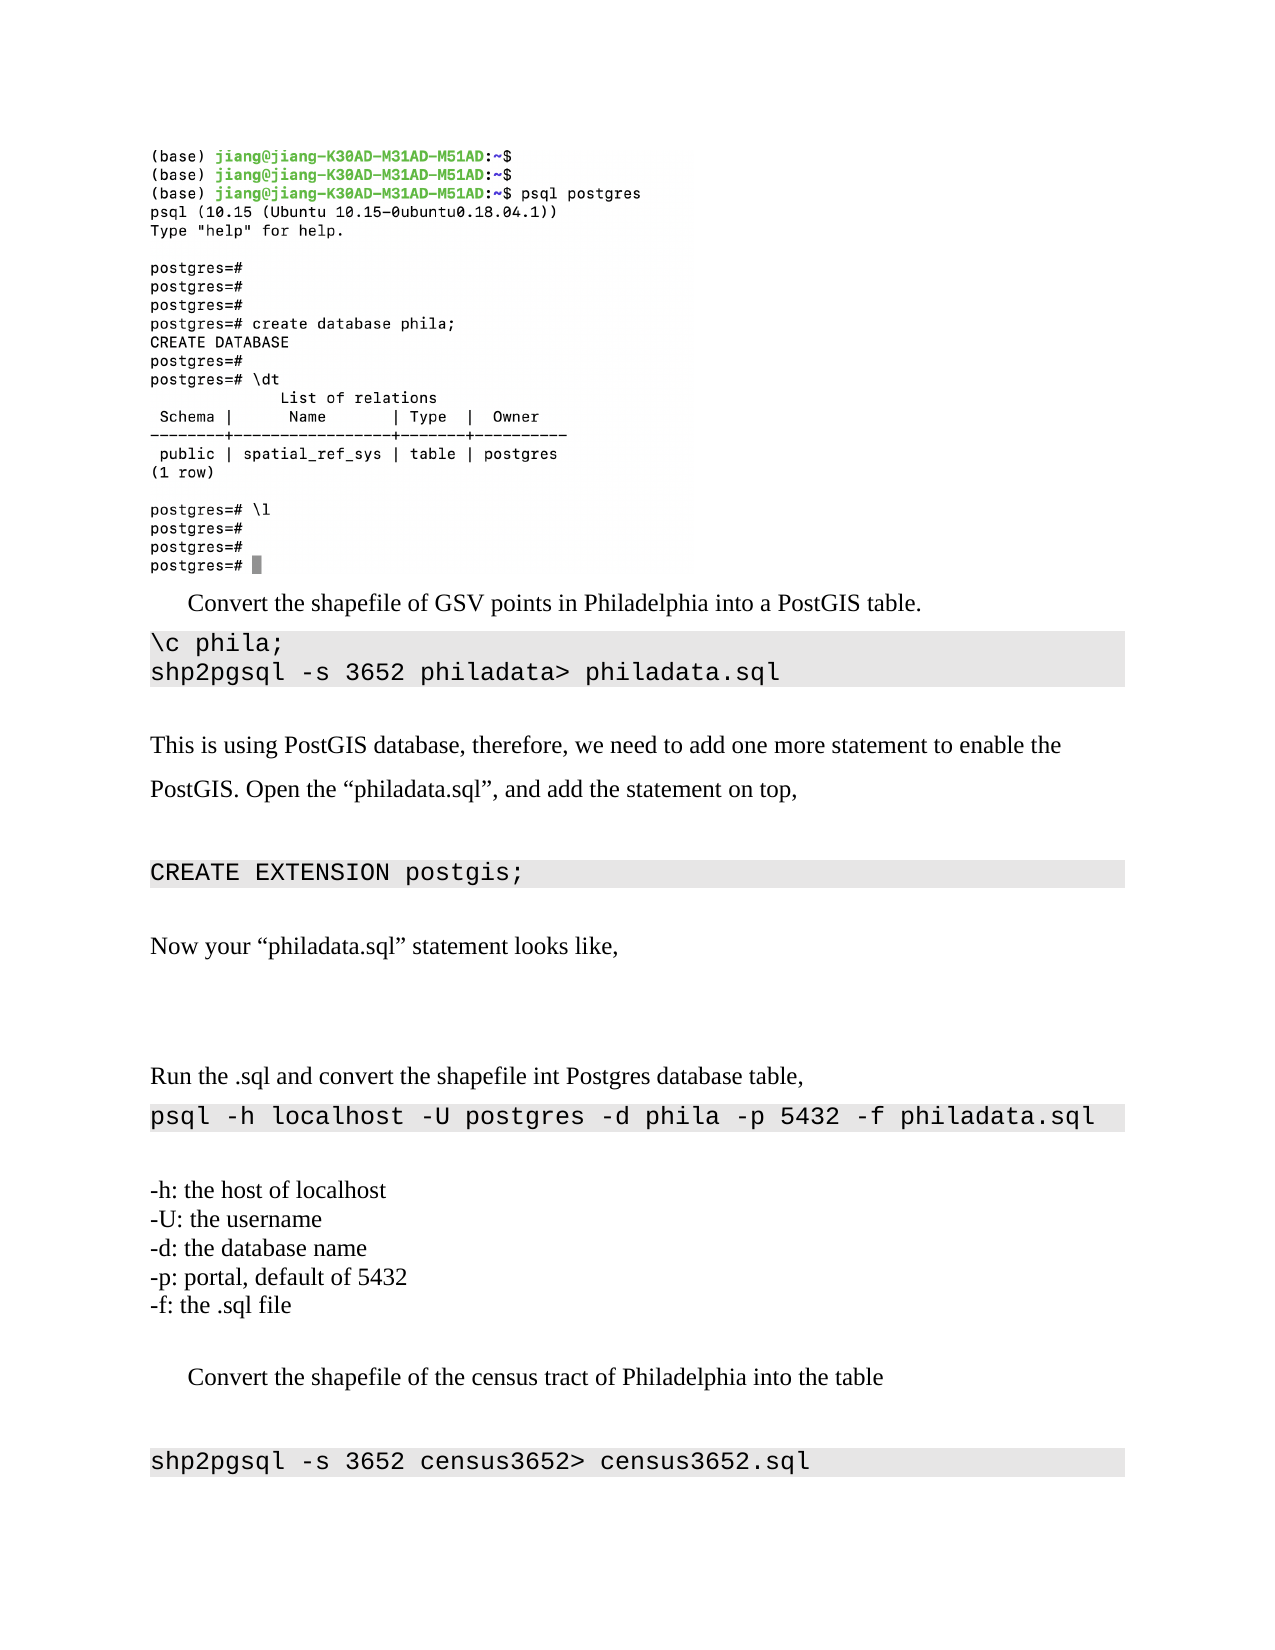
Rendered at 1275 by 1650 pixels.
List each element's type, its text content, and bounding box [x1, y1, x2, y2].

text -U: the username [150, 1204, 1125, 1233]
text \c phila; [150, 631, 1125, 659]
text -f: the .sql file [150, 1290, 1125, 1319]
text psql -h localhost -U postgres -d phila -p 5432 -f philadata.sql [150, 1104, 1125, 1132]
picture [150, 150, 695, 574]
text Run the .sql and convert the shapefile int Postgres database table, [150, 1061, 1125, 1089]
text CREATE EXTENSION postgis; [150, 860, 1125, 888]
text shp2pgsql -s 3652 philadata> philadata.sql [150, 659, 1125, 687]
text -h: the host of localhost [150, 1175, 1125, 1204]
text -p: portal, default of 5432 [150, 1262, 1125, 1290]
text This is using PostGIS database, therefore, we need to add one more statement to enable the PostGIS. Open the “philadata.sql”, and add the statement on top, [150, 731, 1125, 802]
text -d: the database name [150, 1233, 1125, 1262]
text Convert the shapefile of the census tract of Philadelphia into the table [150, 1362, 1125, 1391]
text Convert the shapefile of GSV points in Philadelphia into a PostGIS table. [150, 588, 1125, 616]
text shp2pgsql -s 3652 census3652> census3652.sql [150, 1448, 1125, 1477]
text Now your “philadata.sql” statement looks like, [150, 931, 1125, 960]
